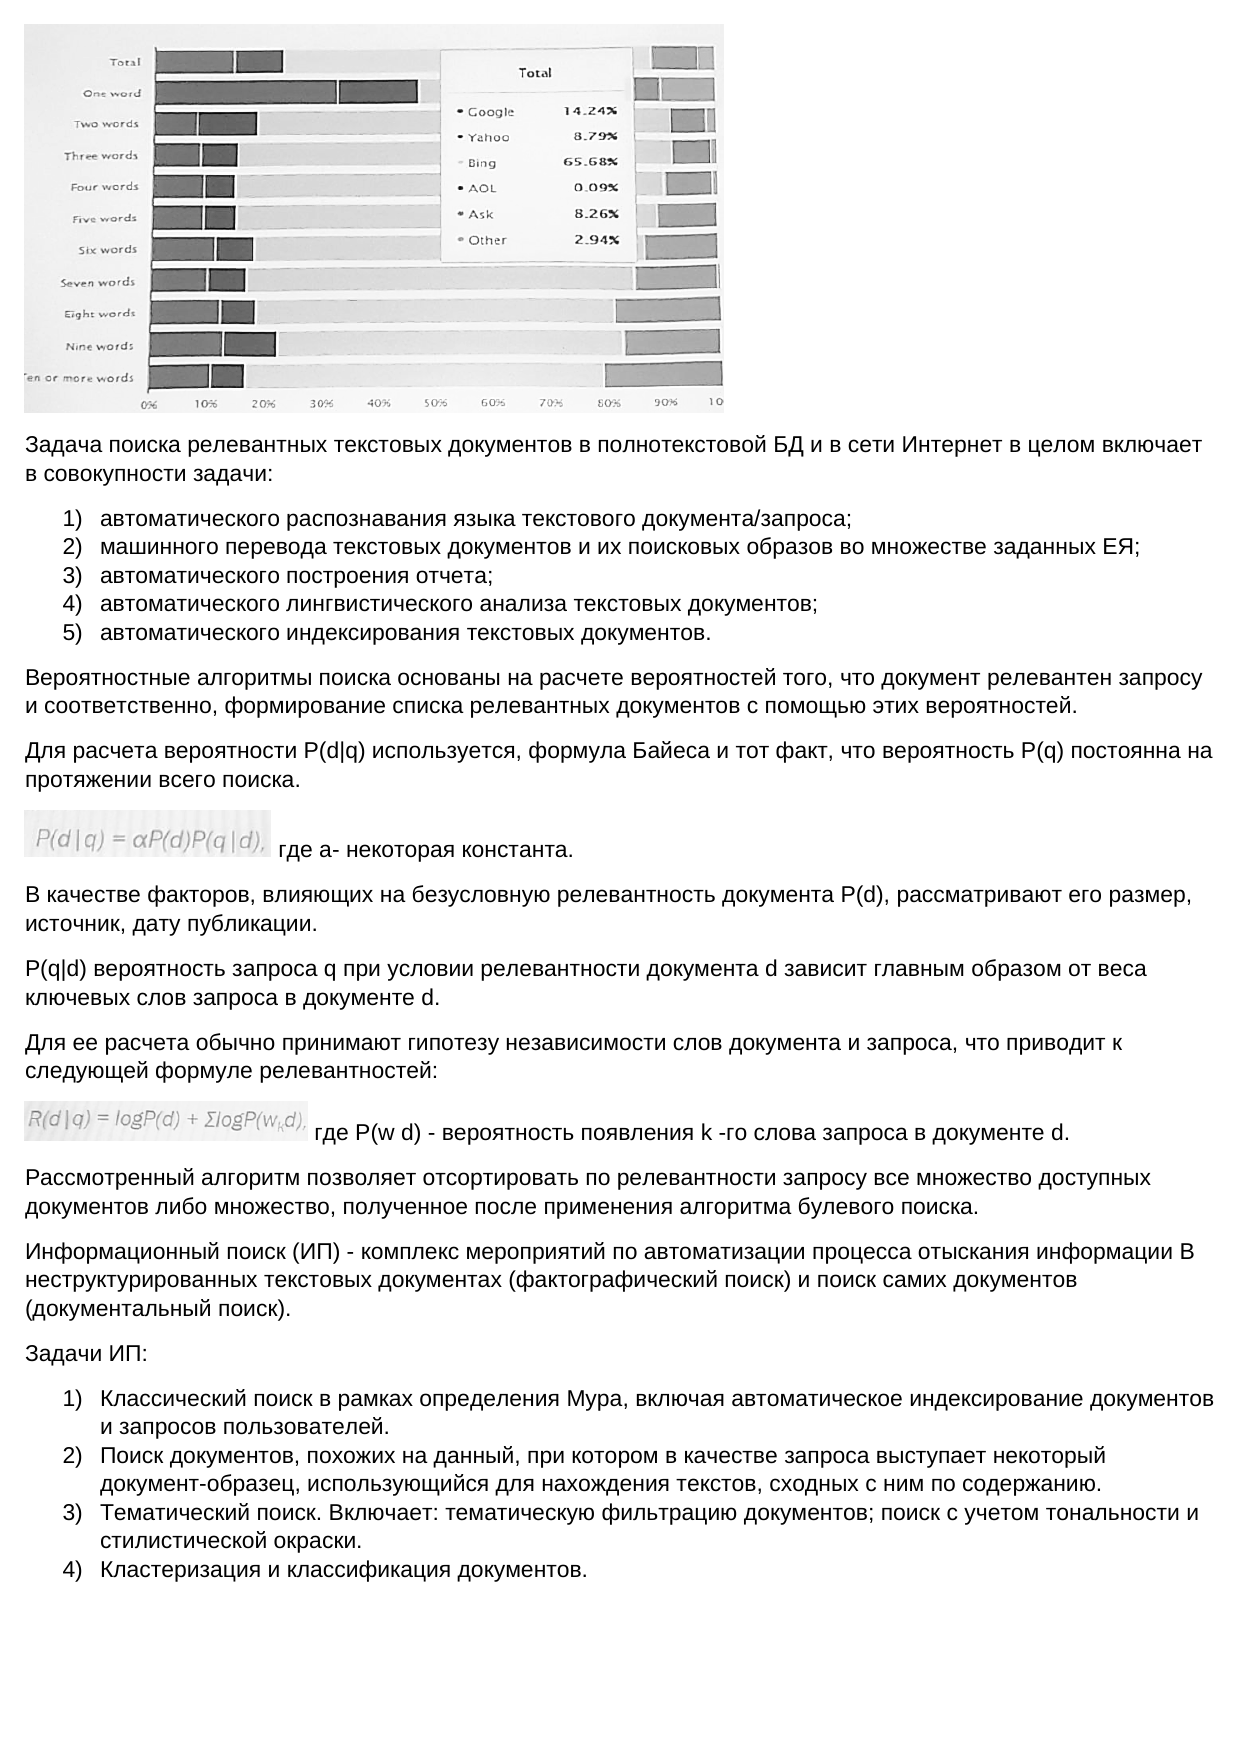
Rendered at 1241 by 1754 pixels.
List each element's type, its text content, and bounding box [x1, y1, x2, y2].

text Для ее расчета обычно принимают гипотезу независимости слов документа и запроса, что приводит к следующей формуле релевантностей: [25, 1028, 1215, 1083]
list автоматического лингвистического анализа текстовых документов; [62, 590, 1215, 617]
text В качестве факторов, влияющих на безусловную релевантность документа P(d), рассматривают его размер, источник, дату публикации. [25, 881, 1215, 936]
text Информационный поиск (ИП) - комплекс мероприятий по автоматизации процесса отыскания информации B неструктурированных текстовых документах (фактографический поиск) и поиск самих документов (документальный поиск). [25, 1238, 1215, 1321]
text Рассмотренный алгоритм позволяет отсортировать по релевантности запросу все множество доступных документов либо множество, полученное после применения алгоритма булевого поиска. [25, 1164, 1215, 1219]
list автоматического распознавания языка текстового документа/запроса; [62, 505, 1215, 531]
text где P(w d) - вероятность появления k -го слова запроса в документе d. [25, 1102, 1215, 1146]
list Тематический поиск. Включает: тематическую фильтрацию документов; поиск с учетом тональности и стилистической окраски. [62, 1499, 1215, 1553]
text P(q|d) вероятность запроса q при условии релевантности документа d зависит главным образом от веса ключевых слов запроса в документе d. [25, 955, 1215, 1010]
text Для расчета вероятности P(d|q) используется, формула Байеса и тот факт, что вероятность P(q) постоянна на протяжении всего поиска. [25, 737, 1215, 792]
list Кластеризация и классификация документов. [62, 1556, 1215, 1582]
text где а- некоторая константа. [25, 811, 1215, 863]
list машинного перевода текстовых документов и их поисковых образов во множестве заданных ЕЯ; [62, 533, 1215, 560]
list Классический поиск в рамках определения Мура, включая автоматическое индексирование документов и запросов пользователей. [62, 1385, 1215, 1440]
list автоматического построения отчета; [62, 562, 1215, 588]
text Задача поиска релевантных текстовых документов в полнотекстовой БД и в сети Интернет в целом включает в совокупности задачи: [25, 431, 1215, 486]
text Задачи ИП: [25, 1340, 1215, 1366]
text Вероятностные алгоритмы поиска основаны на расчете вероятностей того, что документ релевантен запросу и соответственно, формирование списка релевантных документов с помощью этих вероятностей. [25, 664, 1215, 718]
list Поиск документов, похожих на данный, при котором в качестве запроса выступает некоторый документ-образец, использующийся для нахождения текстов, сходных с ним по содержанию. [62, 1442, 1215, 1497]
list автоматического индексирования текстовых документов. [62, 619, 1215, 645]
